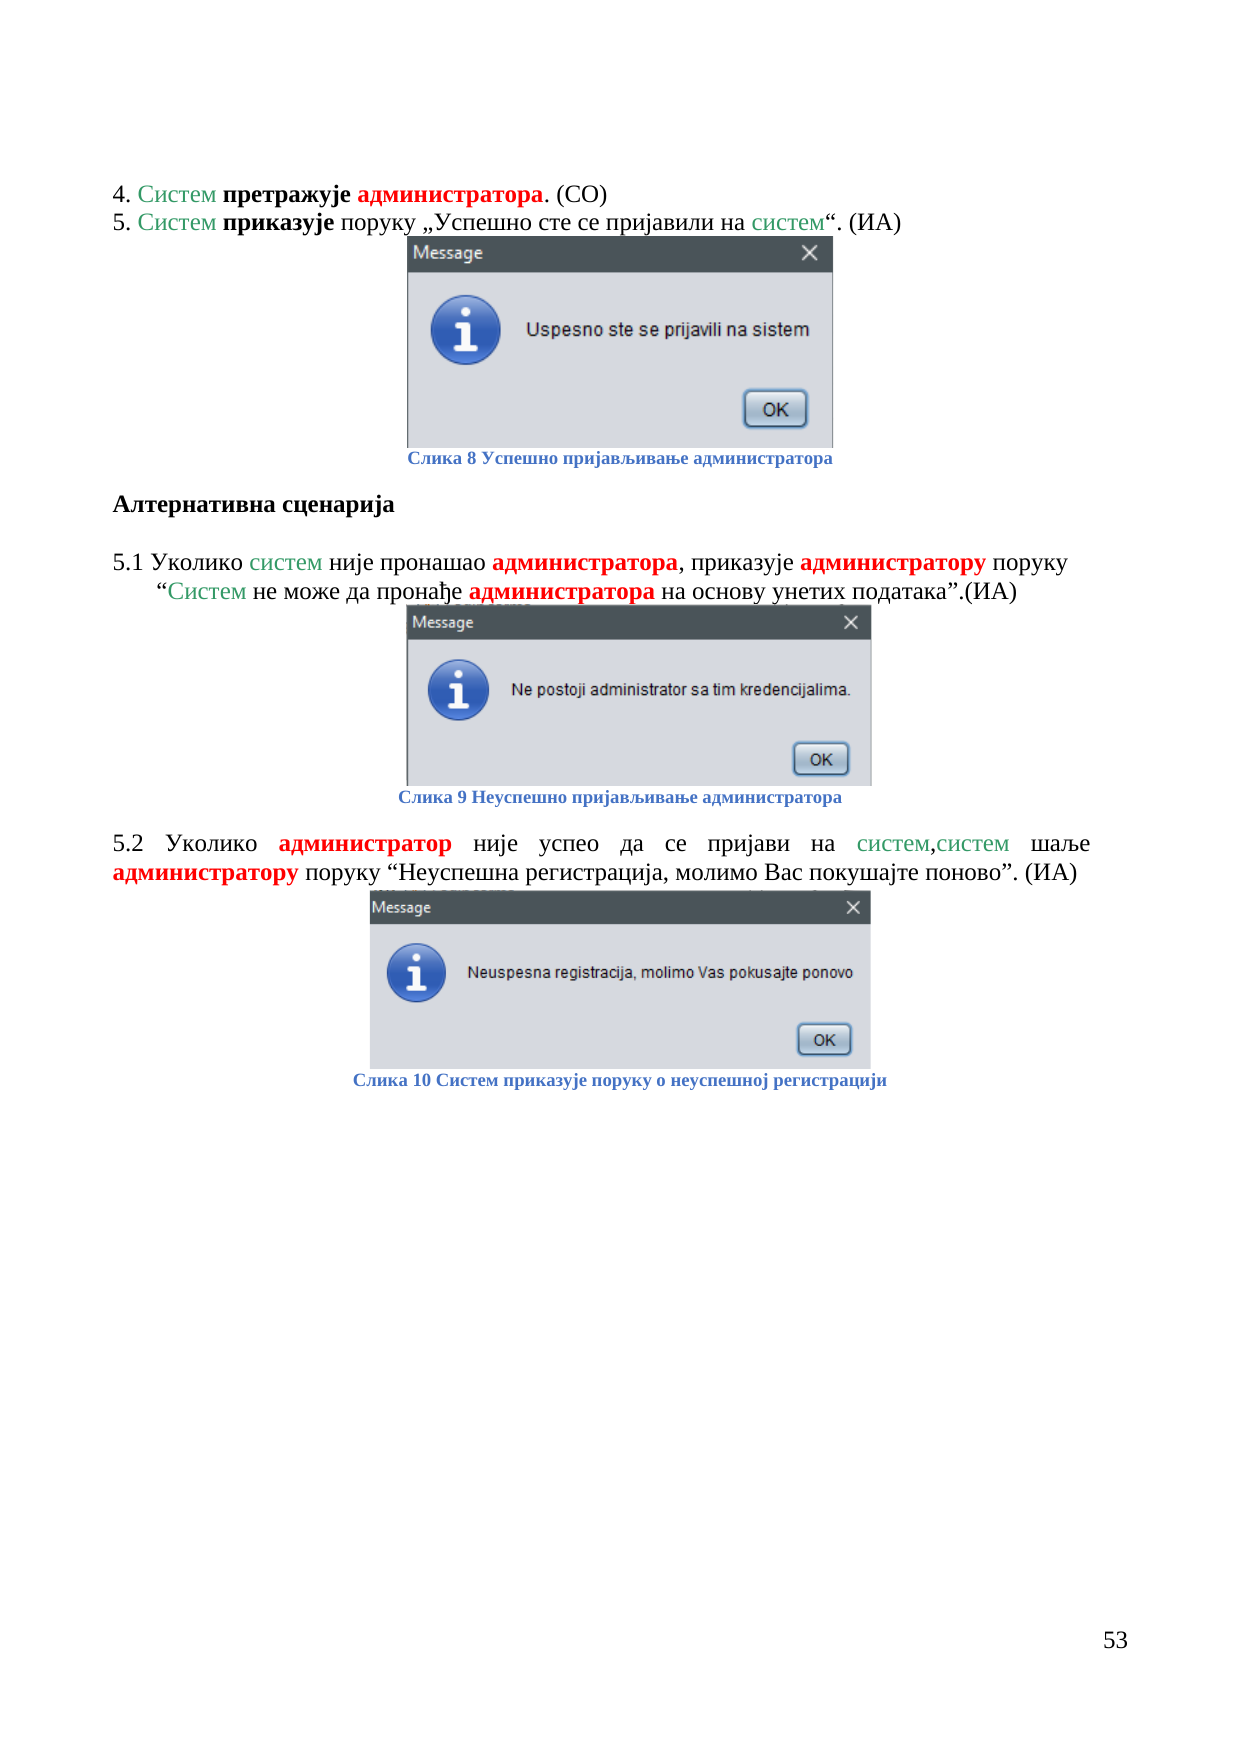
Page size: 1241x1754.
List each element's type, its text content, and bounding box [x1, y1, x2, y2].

list “Систем не може да пронађе администратора на основу унетих података”.(ИА) [150, 576, 1128, 604]
picture [369, 890, 871, 1069]
text 5.1 Уколико систем није пронашао администратора, приказује администратору поруку [112, 547, 1128, 576]
picture [406, 604, 872, 786]
picture [407, 236, 834, 448]
text 4. Систем претражује администратора. (СО) [112, 179, 1128, 207]
text 5.2 Уколико администратор није успео да се пријави на систем,систем шаље администратору поруку “Неуспешна регистрација, молимо Вас покушајте поново”. (ИА) [112, 828, 1090, 886]
text 5. Систем приказује поруку „Успешно сте се пријавили на систем“. (ИА) [112, 207, 1128, 236]
text Алтернативна сценарија [112, 489, 1128, 518]
